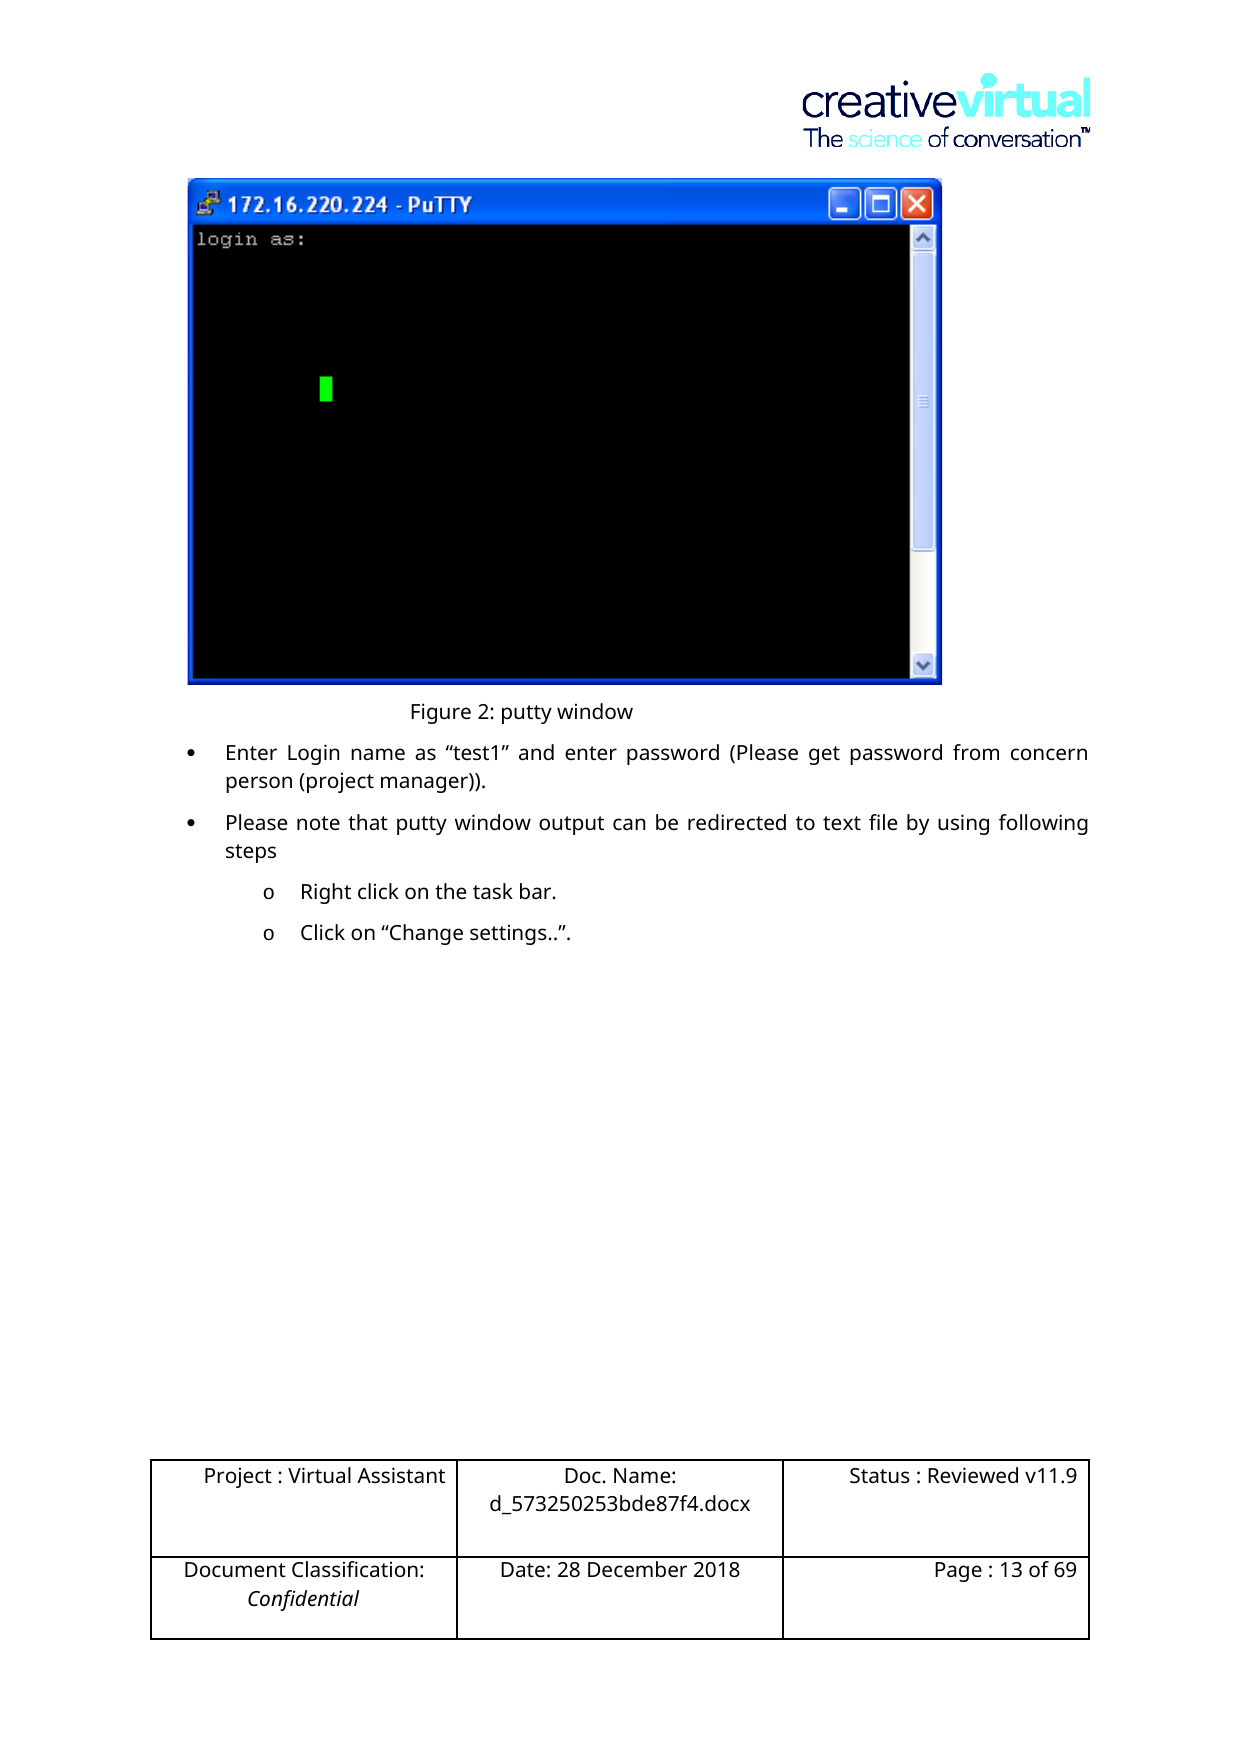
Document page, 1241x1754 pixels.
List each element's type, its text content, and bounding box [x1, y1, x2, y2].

list Right click on the task bar. [262, 877, 1090, 906]
list Enter Login name as “test1” and enter password (Please get password from concern person (project manager)). [187, 738, 1090, 795]
picture [187, 178, 943, 685]
list Click on “Change settings..”. [262, 918, 1090, 947]
list Please note that putty window output can be redirected to text file by using following steps [187, 808, 1090, 864]
text Figure 2: putty window [277, 697, 1090, 726]
picture [802, 73, 1091, 147]
